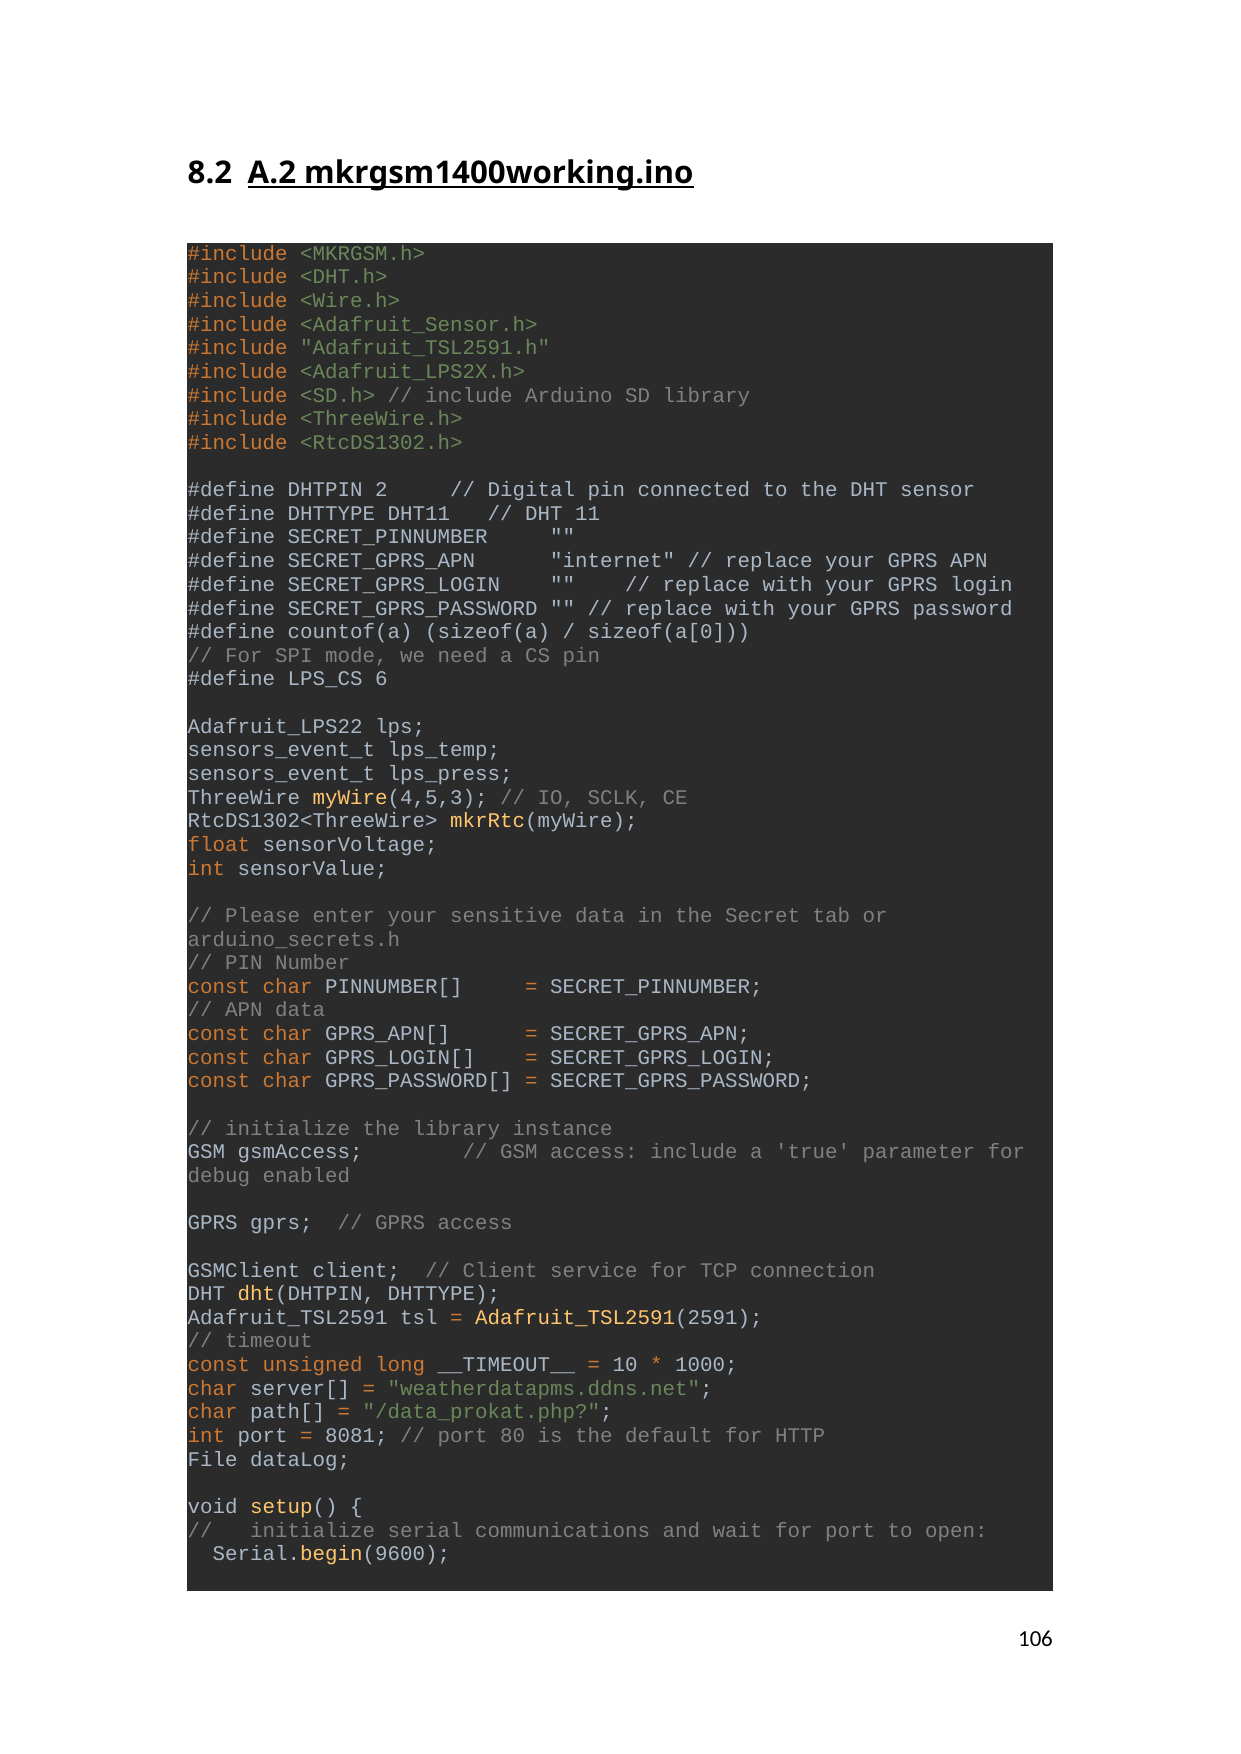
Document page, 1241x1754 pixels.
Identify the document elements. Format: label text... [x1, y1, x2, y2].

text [187, 243, 1053, 1591]
subtitle Α.2 mkrgsm1400working.ino [187, 150, 1053, 193]
